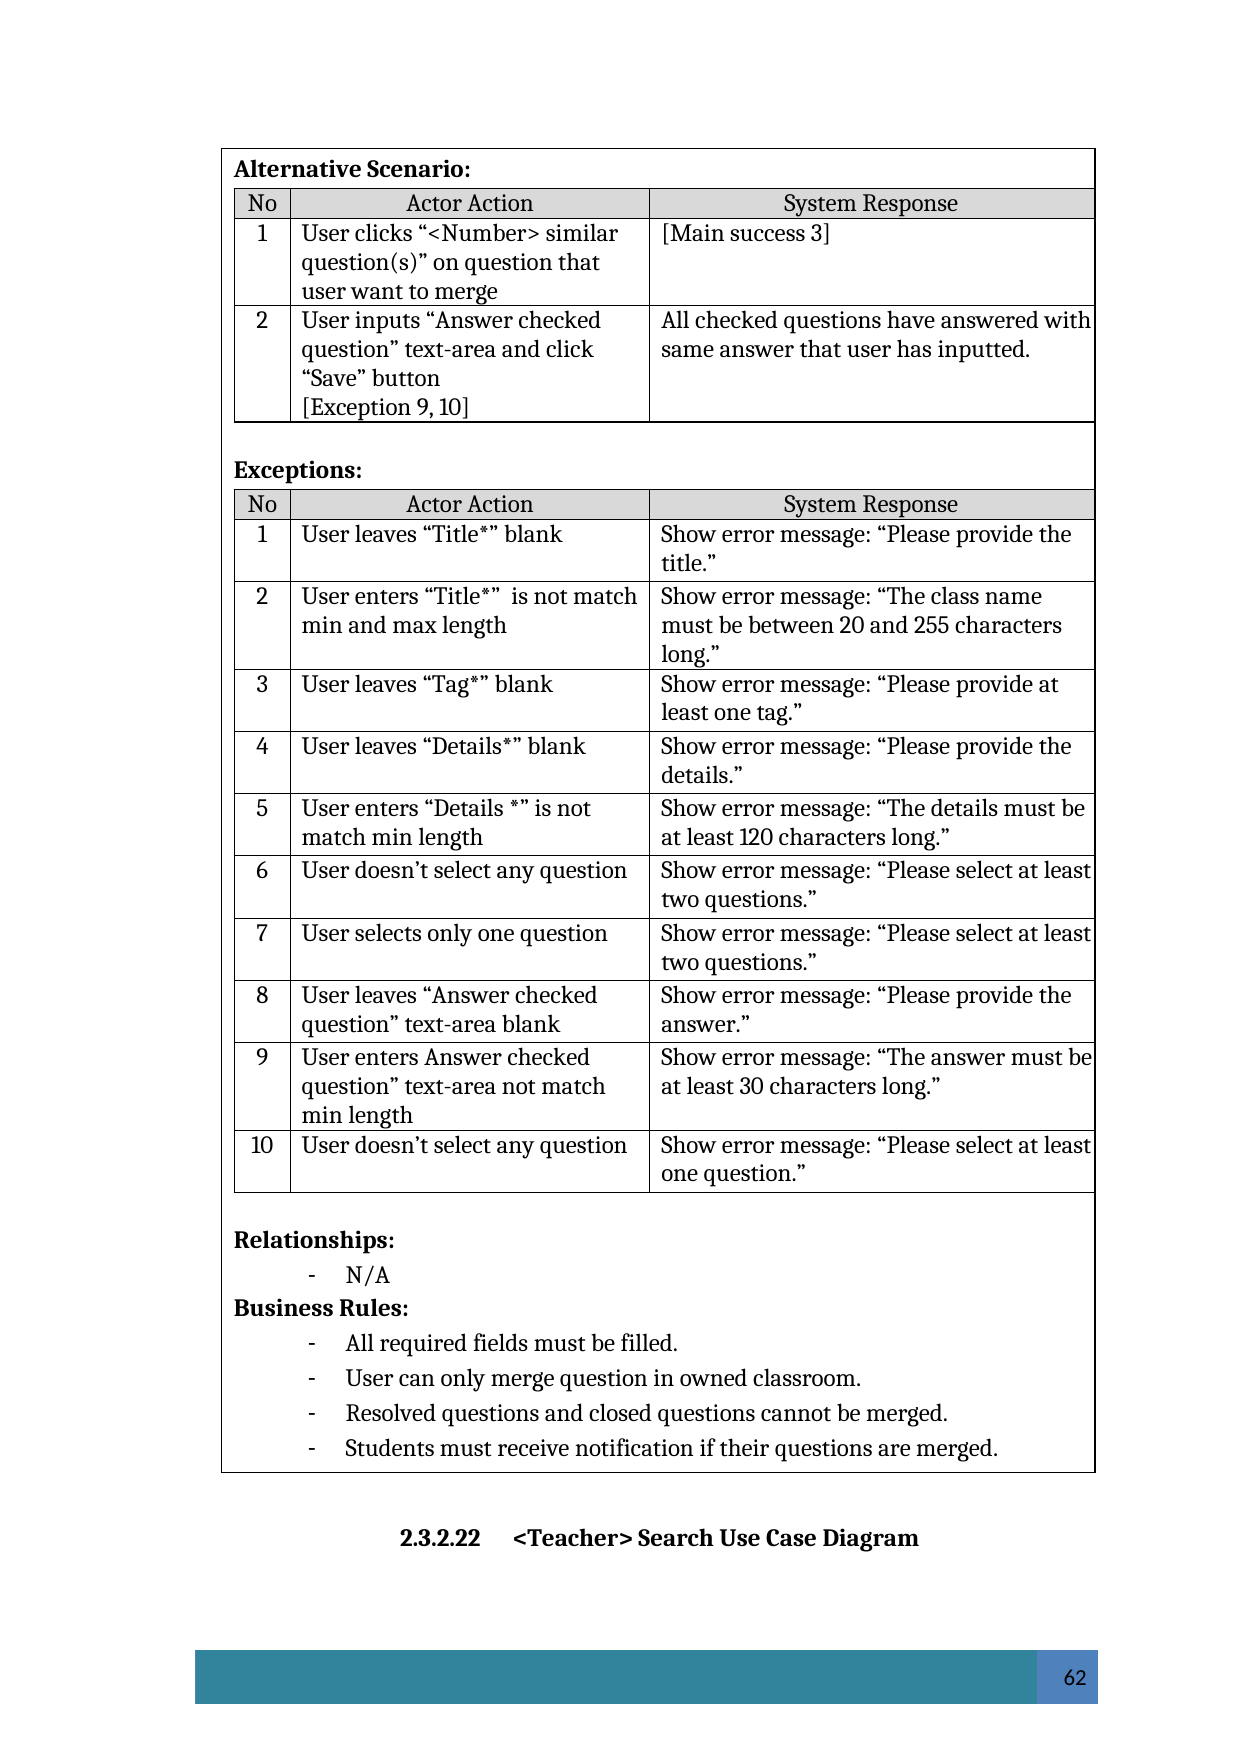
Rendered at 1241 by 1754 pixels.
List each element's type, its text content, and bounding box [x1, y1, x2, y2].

subtitle <Teacher> Search Use Case Diagram [400, 1524, 1122, 1553]
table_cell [222, 149, 1094, 1472]
